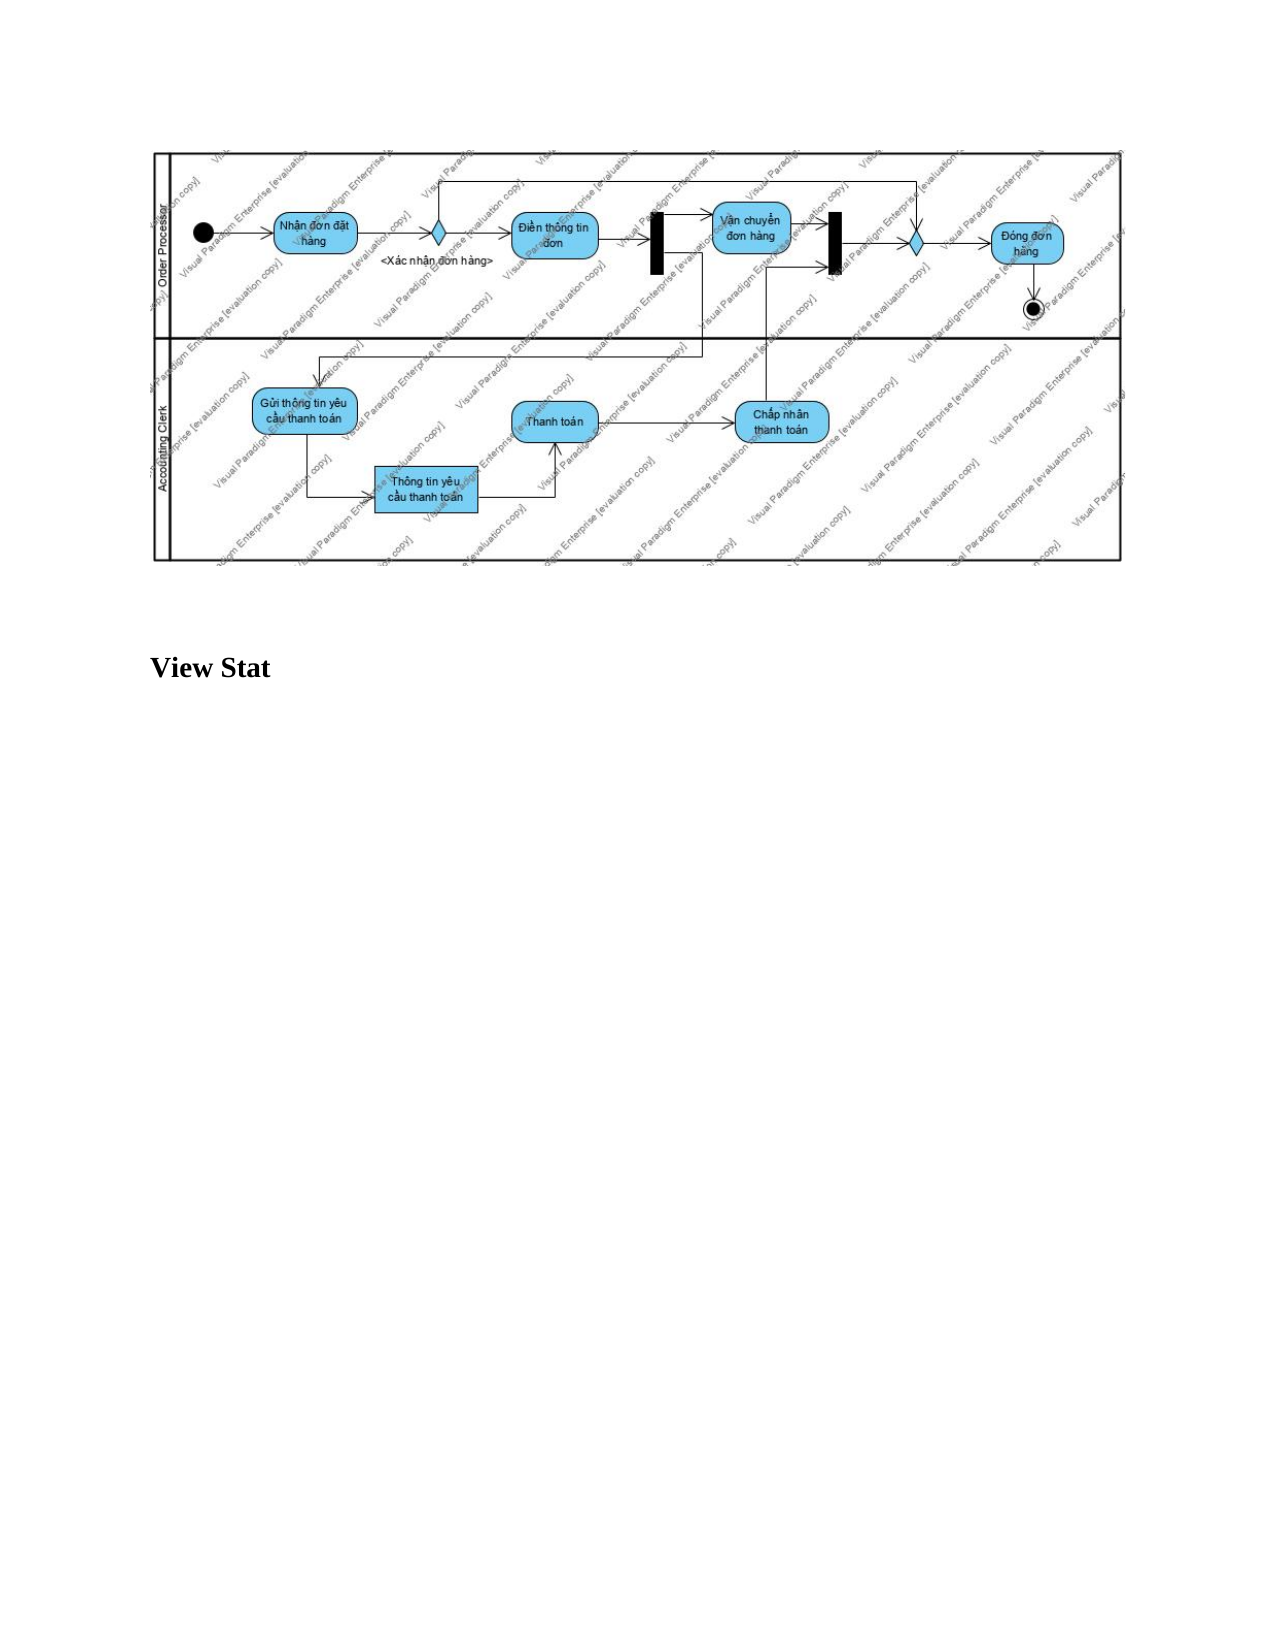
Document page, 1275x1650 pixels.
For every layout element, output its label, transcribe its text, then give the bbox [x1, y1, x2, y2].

text View Stat [150, 650, 1125, 683]
picture [150, 150, 1125, 566]
